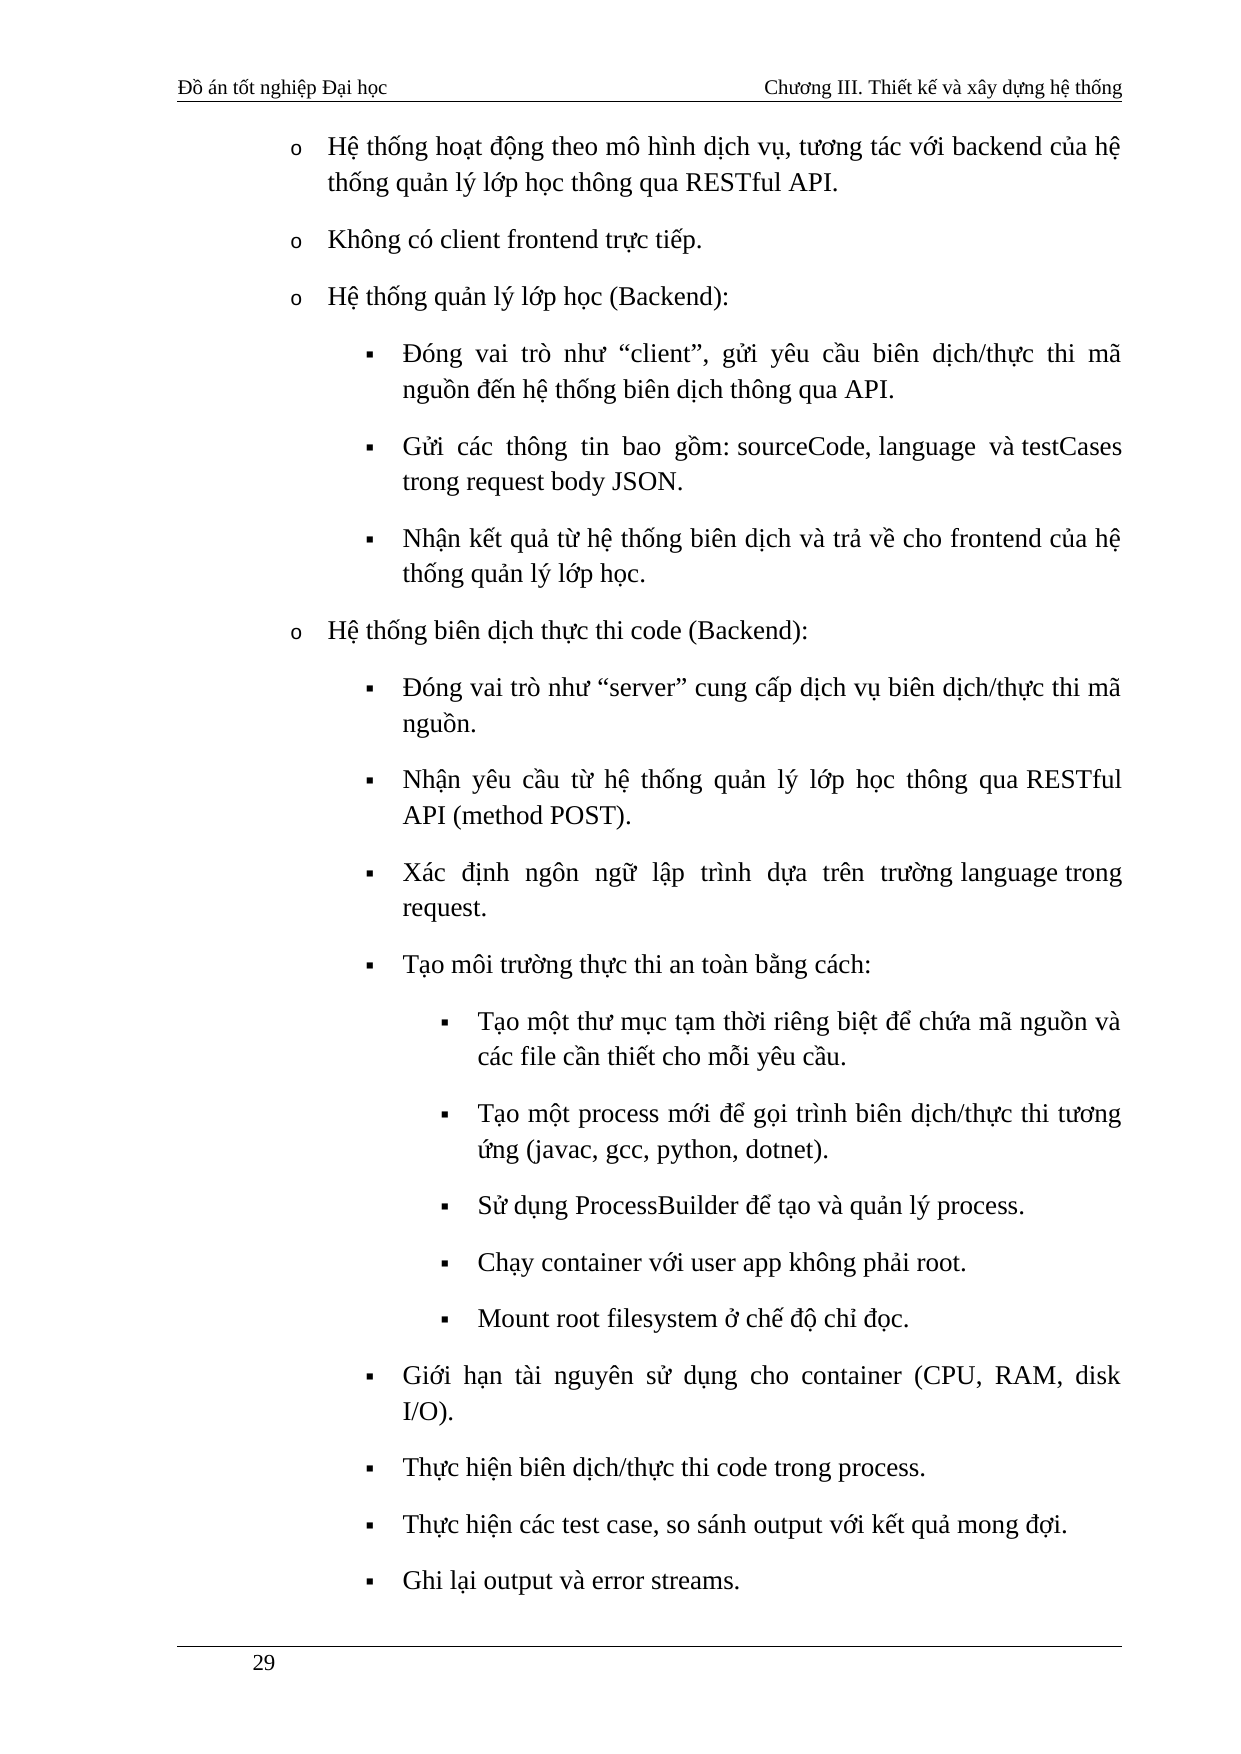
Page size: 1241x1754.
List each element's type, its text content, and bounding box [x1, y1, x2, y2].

list Tạo một process mới để gọi trình biên dịch/thực thi tương ứng (javac, gcc, python, dotnet). [440, 1097, 1122, 1164]
list Tạo môi trường thực thi an toàn bằng cách: [365, 948, 1122, 979]
list Ghi lại output và error streams. [365, 1564, 1122, 1596]
list Thực hiện biên dịch/thực thi code trong process. [365, 1451, 1122, 1482]
list Giới hạn tài nguyên sử dụng cho container (CPU, RAM, disk I/O). [365, 1359, 1122, 1426]
list Sử dụng ProcessBuilder để tạo và quản lý process. [440, 1189, 1122, 1220]
list Đóng vai trò như “client”, gửi yêu cầu biên dịch/thực thi mã nguồn đến hệ thống biên dịch thông qua API. [365, 337, 1122, 404]
list Xác định ngôn ngữ lập trình dựa trên trường language trong request. [365, 856, 1122, 923]
list Hệ thống biên dịch thực thi code (Backend): [290, 614, 1122, 646]
list Thực hiện các test case, so sánh output với kết quả mong đợi. [365, 1508, 1122, 1539]
list Hệ thống hoạt động theo mô hình dịch vụ, tương tác với backend của hệ thống quản lý lớp học thông qua RESTful API. [290, 130, 1122, 198]
list Không có client frontend trực tiếp. [290, 223, 1122, 255]
list Hệ thống quản lý lớp học (Backend): [290, 280, 1122, 312]
list Nhận kết quả từ hệ thống biên dịch và trả về cho frontend của hệ thống quản lý lớp học. [365, 522, 1122, 589]
list Mount root filesystem ở chế độ chỉ đọc. [440, 1302, 1122, 1333]
list Gửi các thông tin bao gồm: sourceCode, language và testCases trong request body JSON. [365, 429, 1122, 496]
list Đóng vai trò như “server” cung cấp dịch vụ biên dịch/thực thi mã nguồn. [365, 671, 1122, 738]
list Chạy container với user app không phải root. [440, 1246, 1122, 1277]
list Tạo một thư mục tạm thời riêng biệt để chứa mã nguồn và các file cần thiết cho mỗi yêu cầu. [440, 1005, 1122, 1072]
list Nhận yêu cầu từ hệ thống quản lý lớp học thông qua RESTful API (method POST). [365, 763, 1122, 830]
